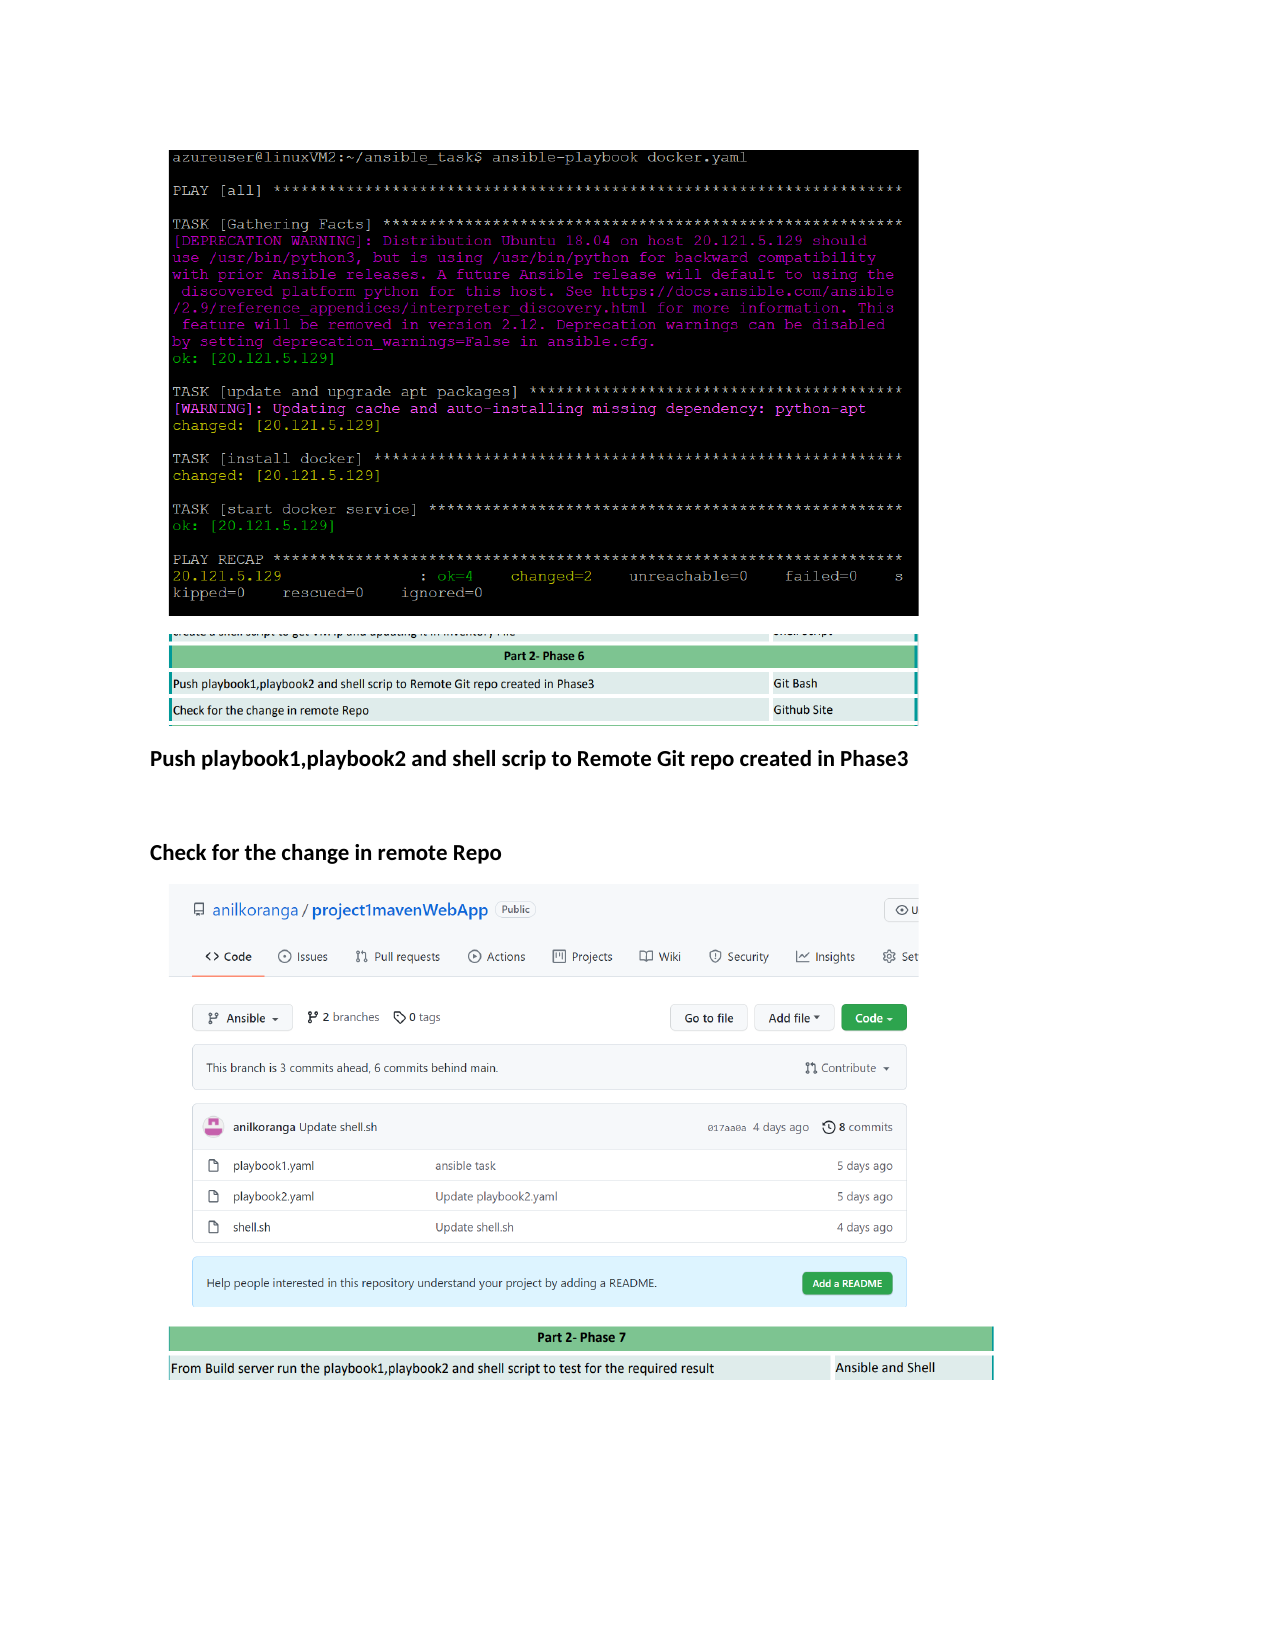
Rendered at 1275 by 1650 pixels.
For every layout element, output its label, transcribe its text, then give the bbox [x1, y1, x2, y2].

text Check for the change in remote Repo [150, 838, 1125, 866]
text Push playbook1,playbook2 and shell scrip to Remote Git repo created in Phase3 [150, 744, 1125, 772]
